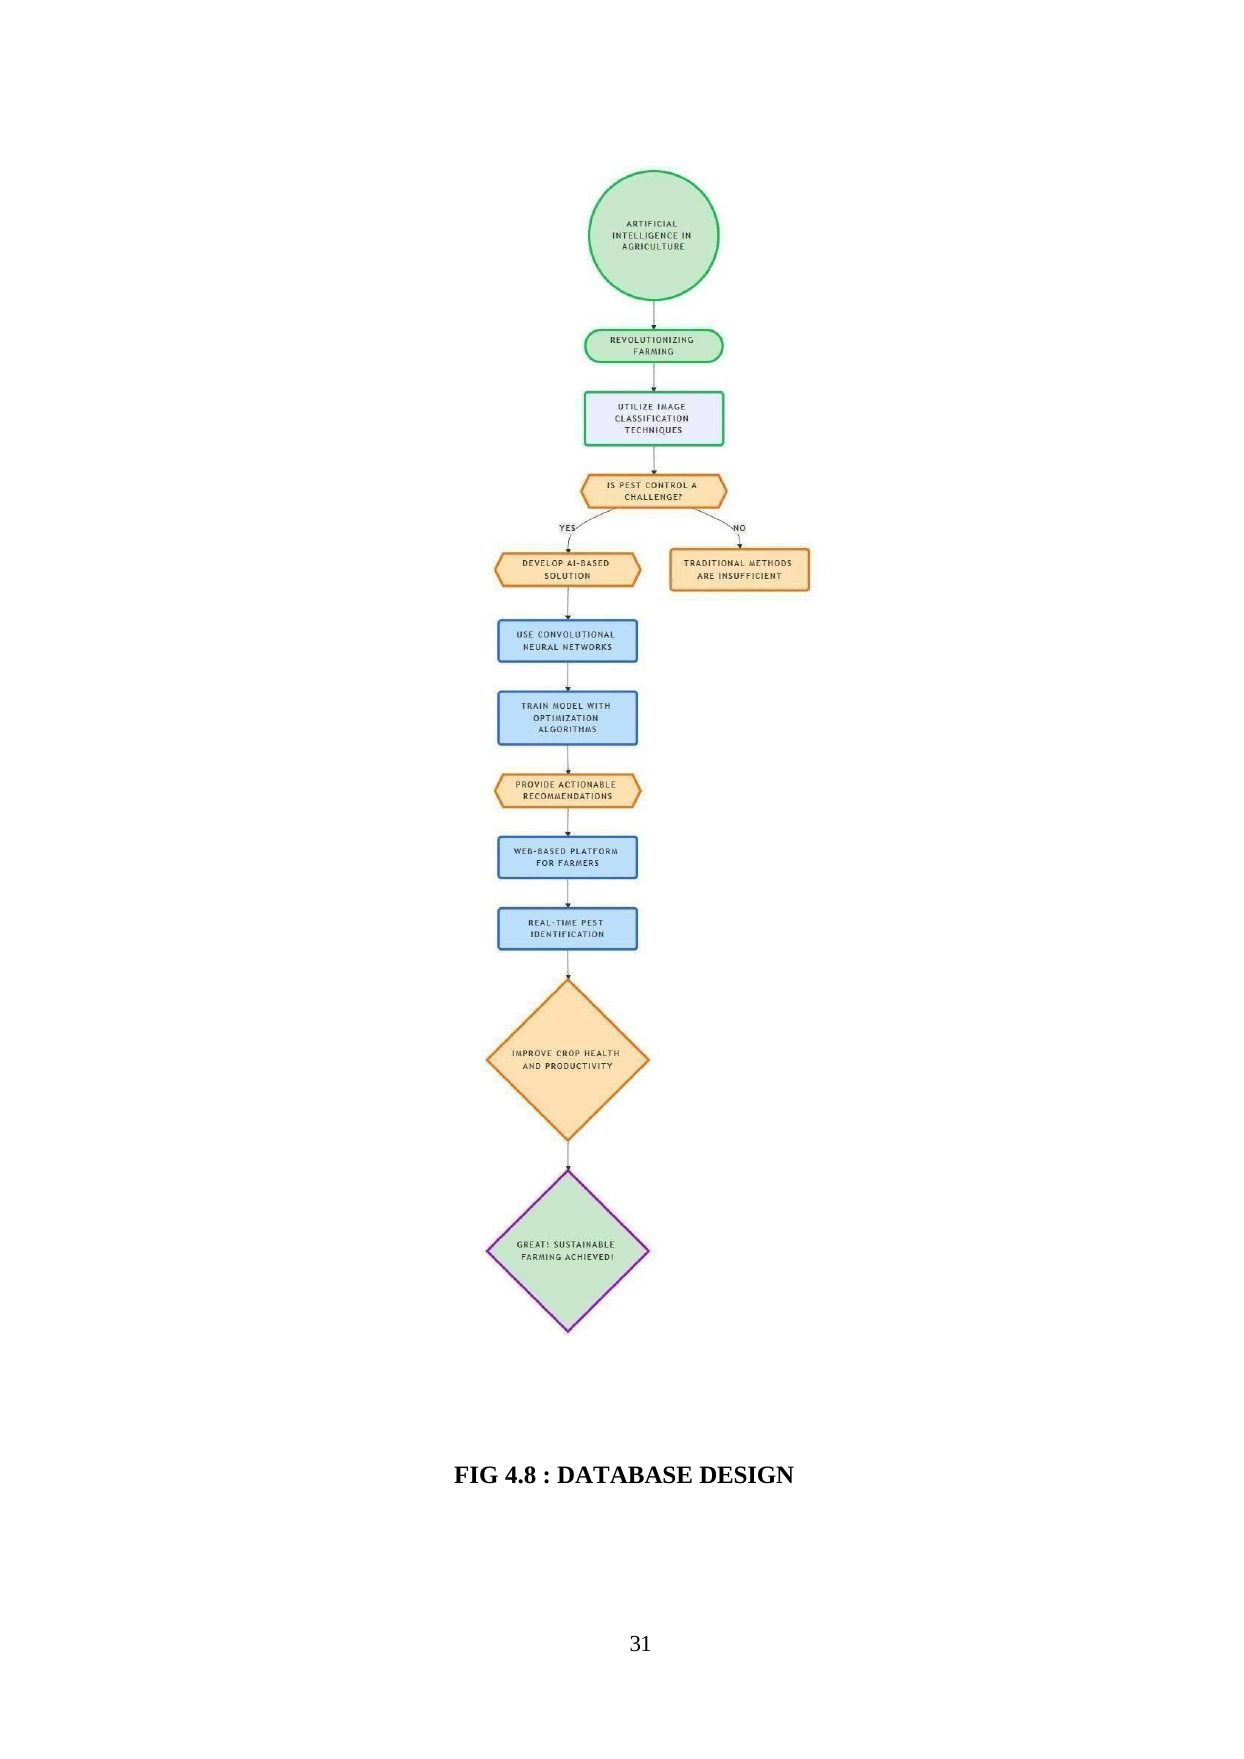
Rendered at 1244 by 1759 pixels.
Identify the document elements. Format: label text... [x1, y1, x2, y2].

picture [480, 166, 818, 1336]
text FIG 4.8 : DATABASE DESIGN [149, 1460, 1099, 1488]
